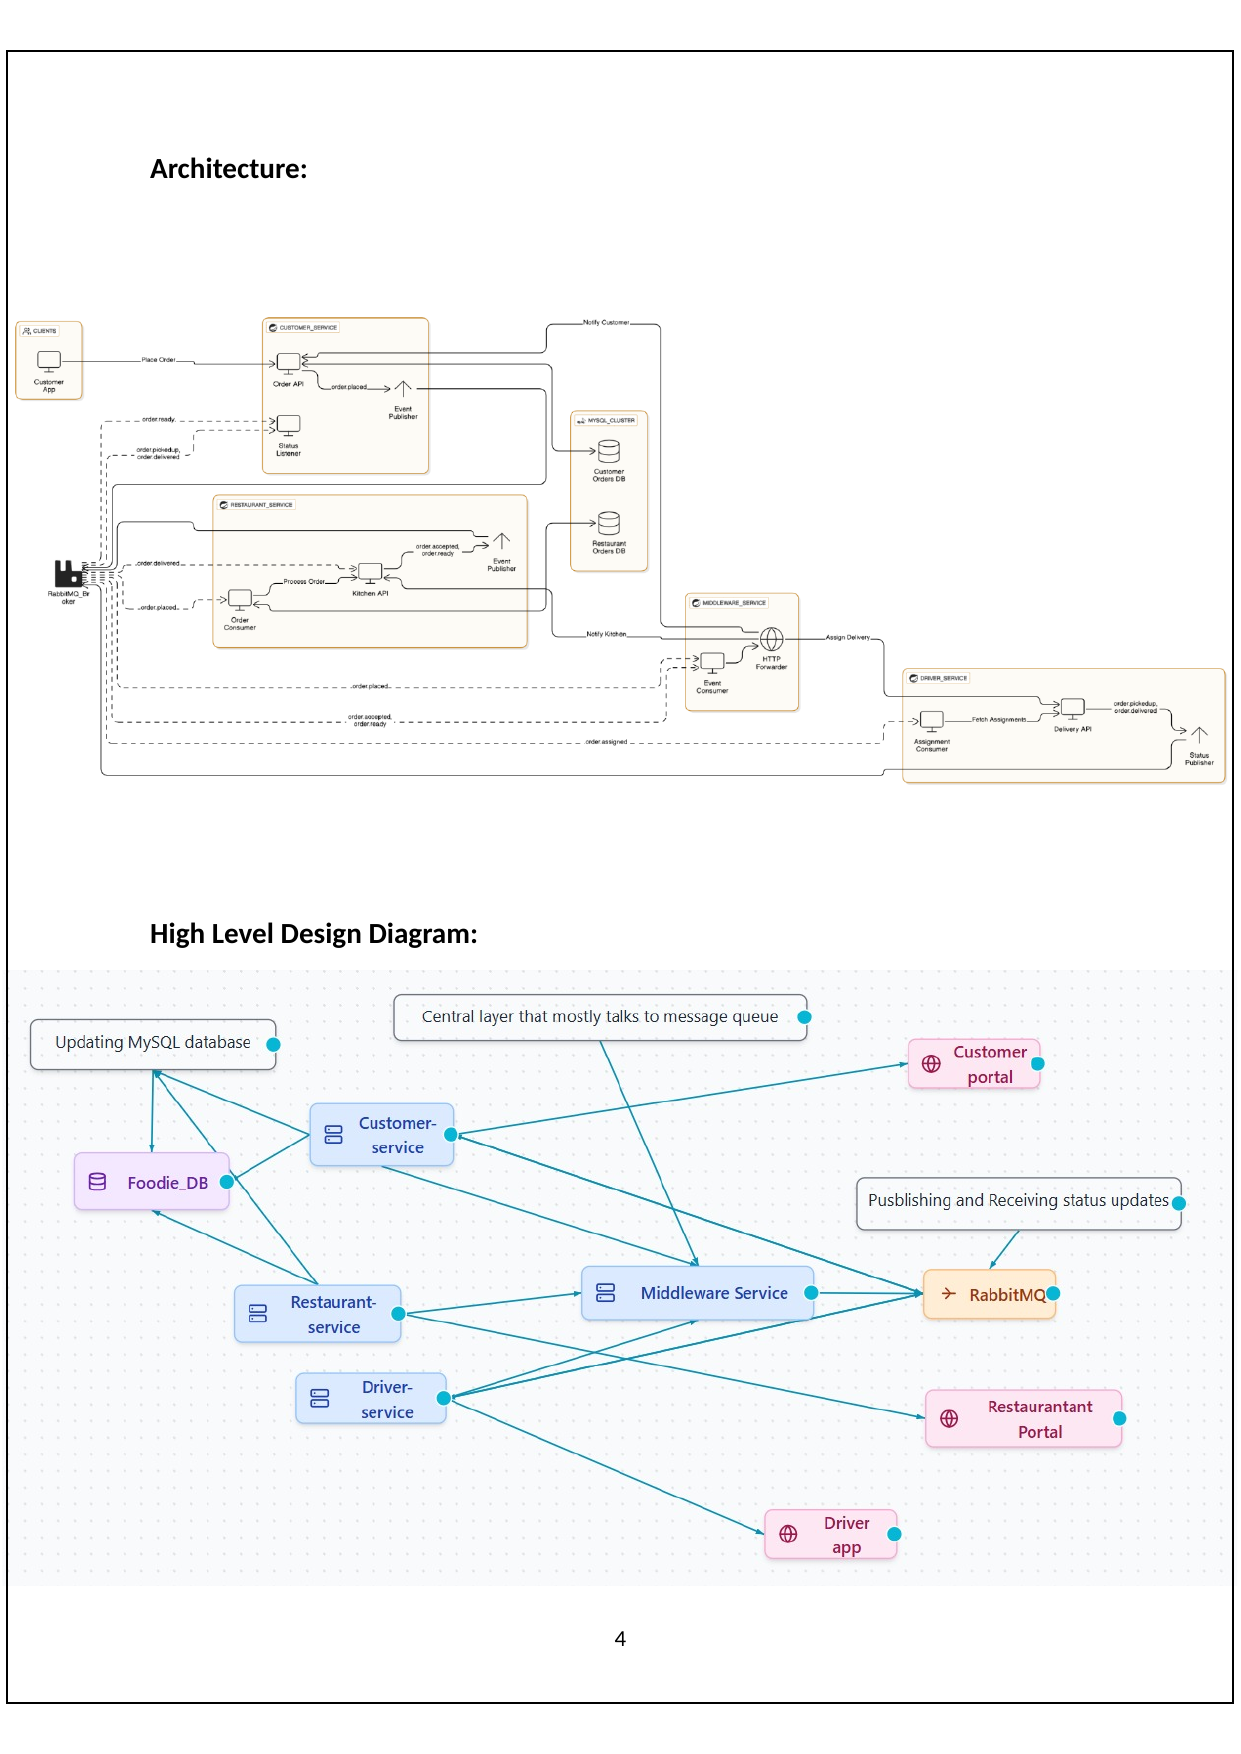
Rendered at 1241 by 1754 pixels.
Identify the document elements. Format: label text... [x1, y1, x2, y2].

picture [1234, 304, 1238, 797]
text Architecture: [91, 150, 1090, 186]
picture [2, 970, 6, 1586]
text High Level Design Diagram: [150, 915, 1090, 950]
picture [8, 304, 1232, 797]
picture [8, 970, 1232, 1586]
picture [1234, 970, 1238, 1586]
picture [2, 304, 6, 797]
